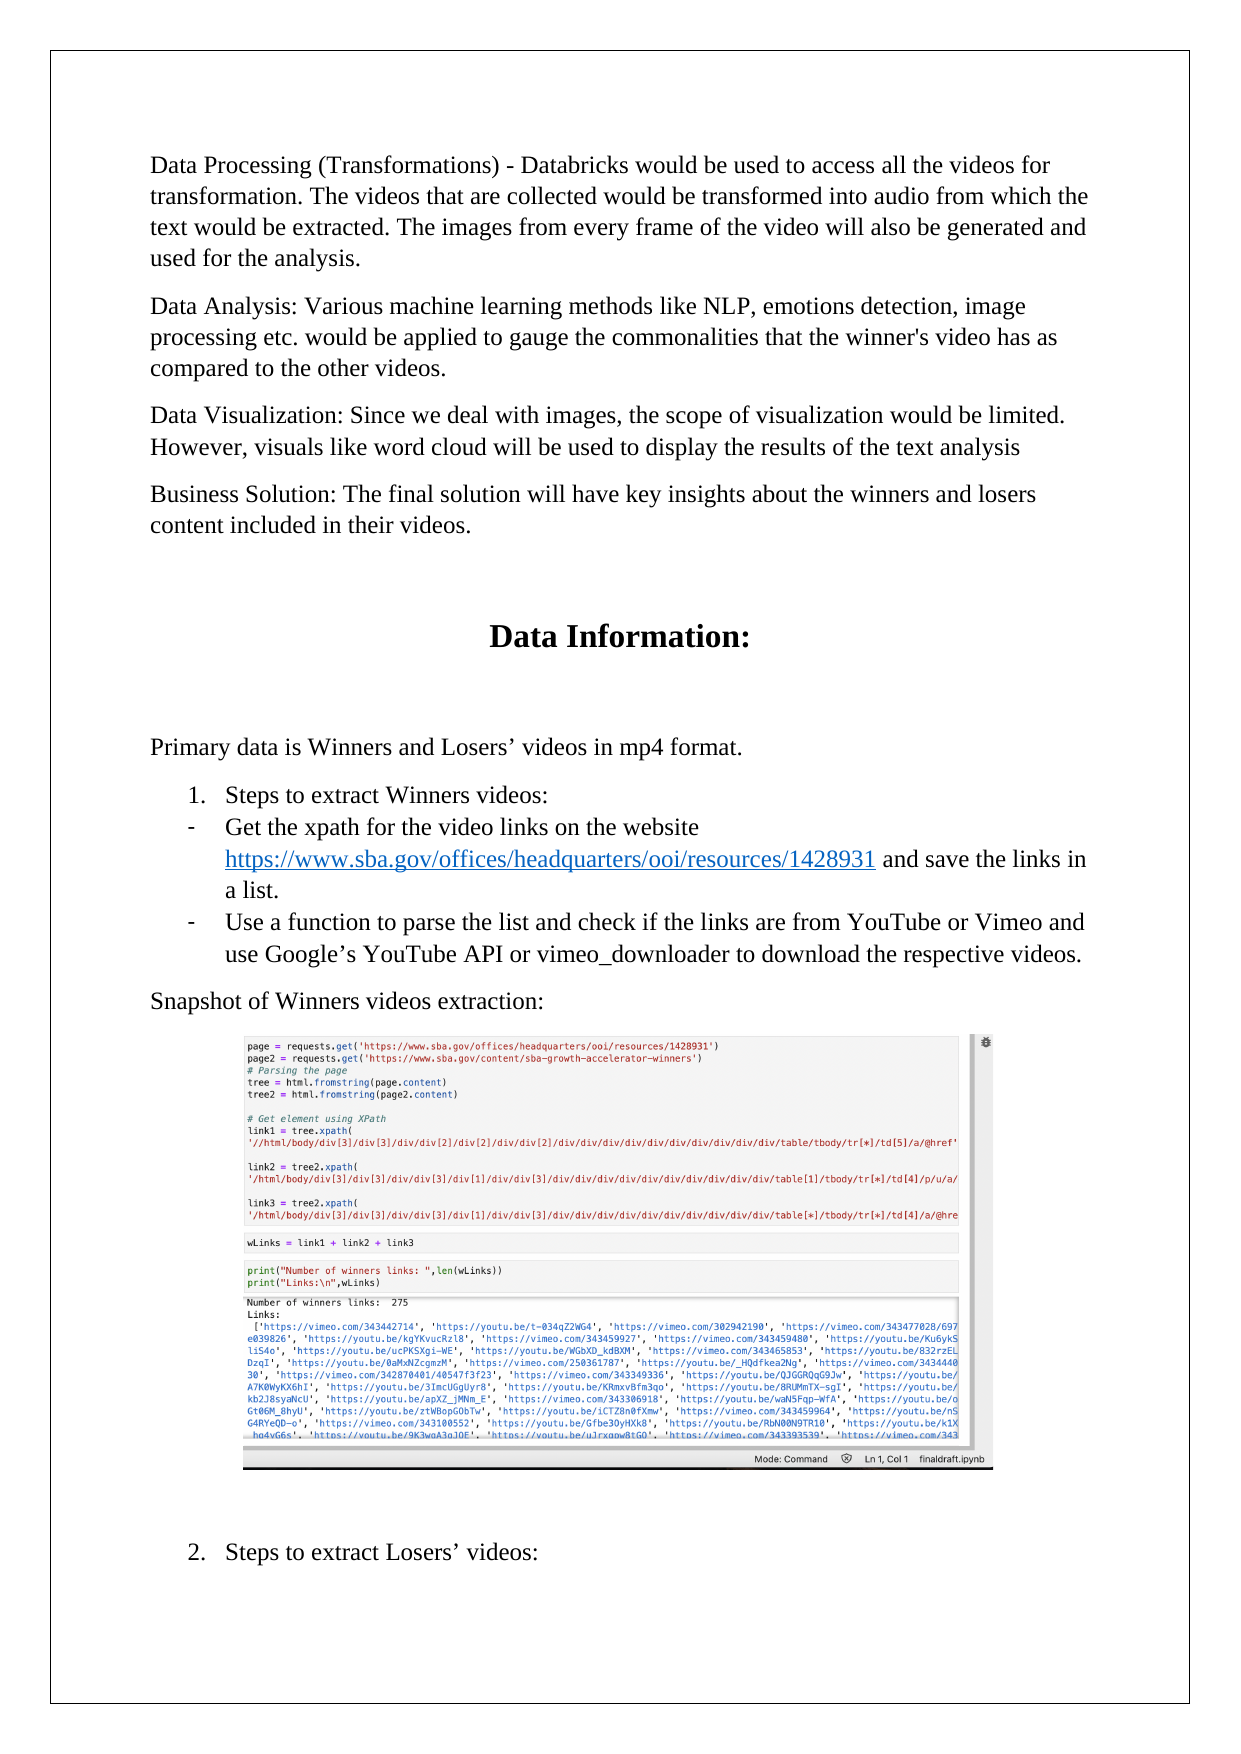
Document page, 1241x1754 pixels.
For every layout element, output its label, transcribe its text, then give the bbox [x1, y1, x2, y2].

text Data Information: [150, 616, 1090, 654]
list Steps to extract Losers’ videos: [187, 1537, 1090, 1565]
list Use a function to parse the list and check if the links are from YouTube or Vimeo and use Google’s YouTube API or vimeo_downloader to download the respective videos. [187, 906, 1090, 967]
text Data Visualization: Since we deal with images, the scope of visualization would be limited. However, visuals like word cloud will be used to display the results of the text analysis [150, 401, 1090, 460]
list Steps to extract Winners videos: [187, 780, 1090, 809]
text Snapshot of Winners videos extraction: [150, 986, 1090, 1015]
text Data Analysis: Various machine learning methods like NLP, emotions detection, image processing etc. would be applied to gauge the commonalities that the winner's video has as compared to the other videos. [150, 291, 1090, 382]
picture [243, 1034, 994, 1470]
text Primary data is Winners and Losers’ videos in mp4 format. [150, 732, 1090, 761]
text Business Solution: The final solution will have key insights about the winners and losers content included in their videos. [150, 479, 1090, 539]
text Data Processing (Transformations) - Databricks would be used to access all the videos for transformation. The videos that are collected would be transformed into audio from which the text would be extracted. The images from every frame of the video will also be generated and used for the analysis. [150, 150, 1090, 272]
list Get the xpath for the video links on the website https://www.sba.gov/offices/headquarters/ooi/resources/1428931 and save the links in a list. [187, 811, 1090, 903]
